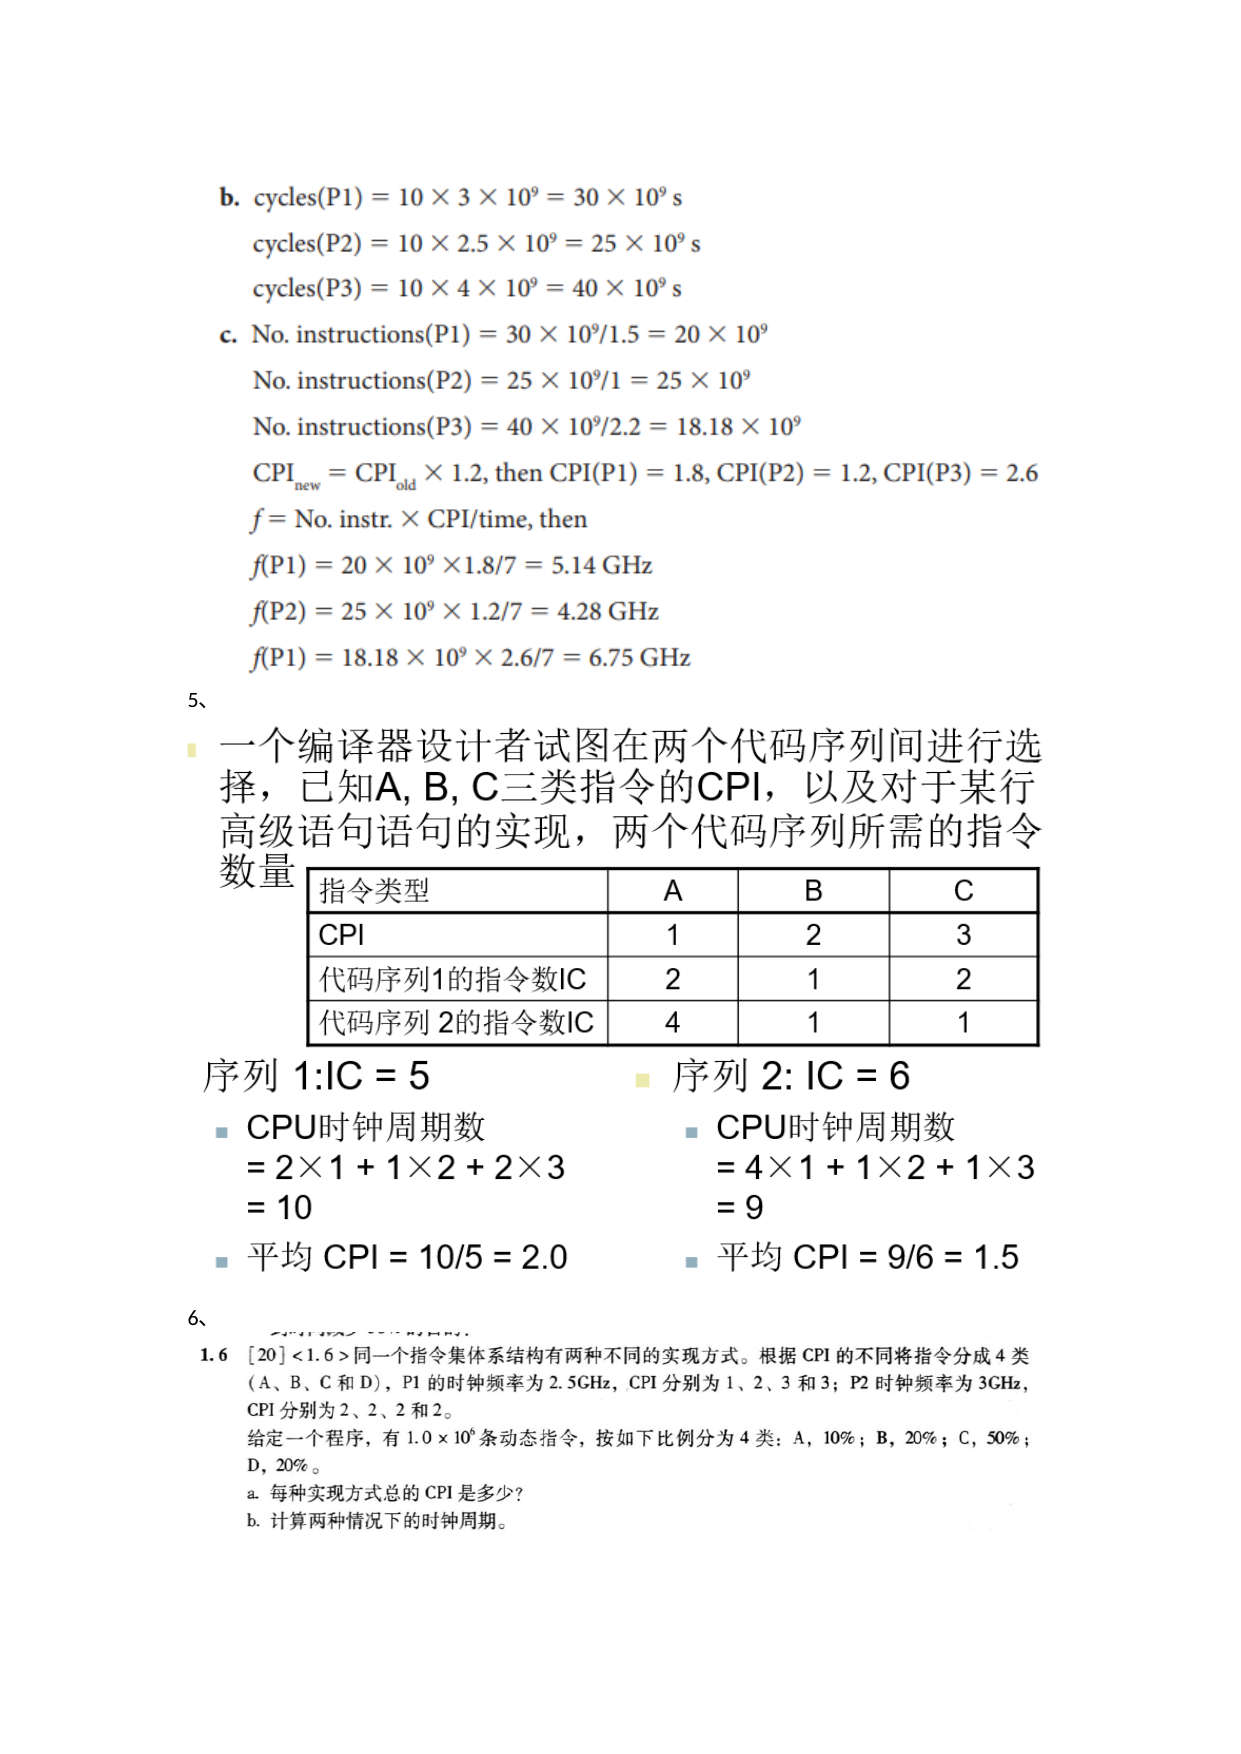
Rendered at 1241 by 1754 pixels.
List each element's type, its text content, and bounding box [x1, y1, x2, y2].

picture [187, 714, 1053, 1293]
text 6、 [187, 1299, 1053, 1332]
picture [187, 1332, 1053, 1531]
text 5、 [187, 682, 1053, 714]
picture [187, 162, 1053, 678]
